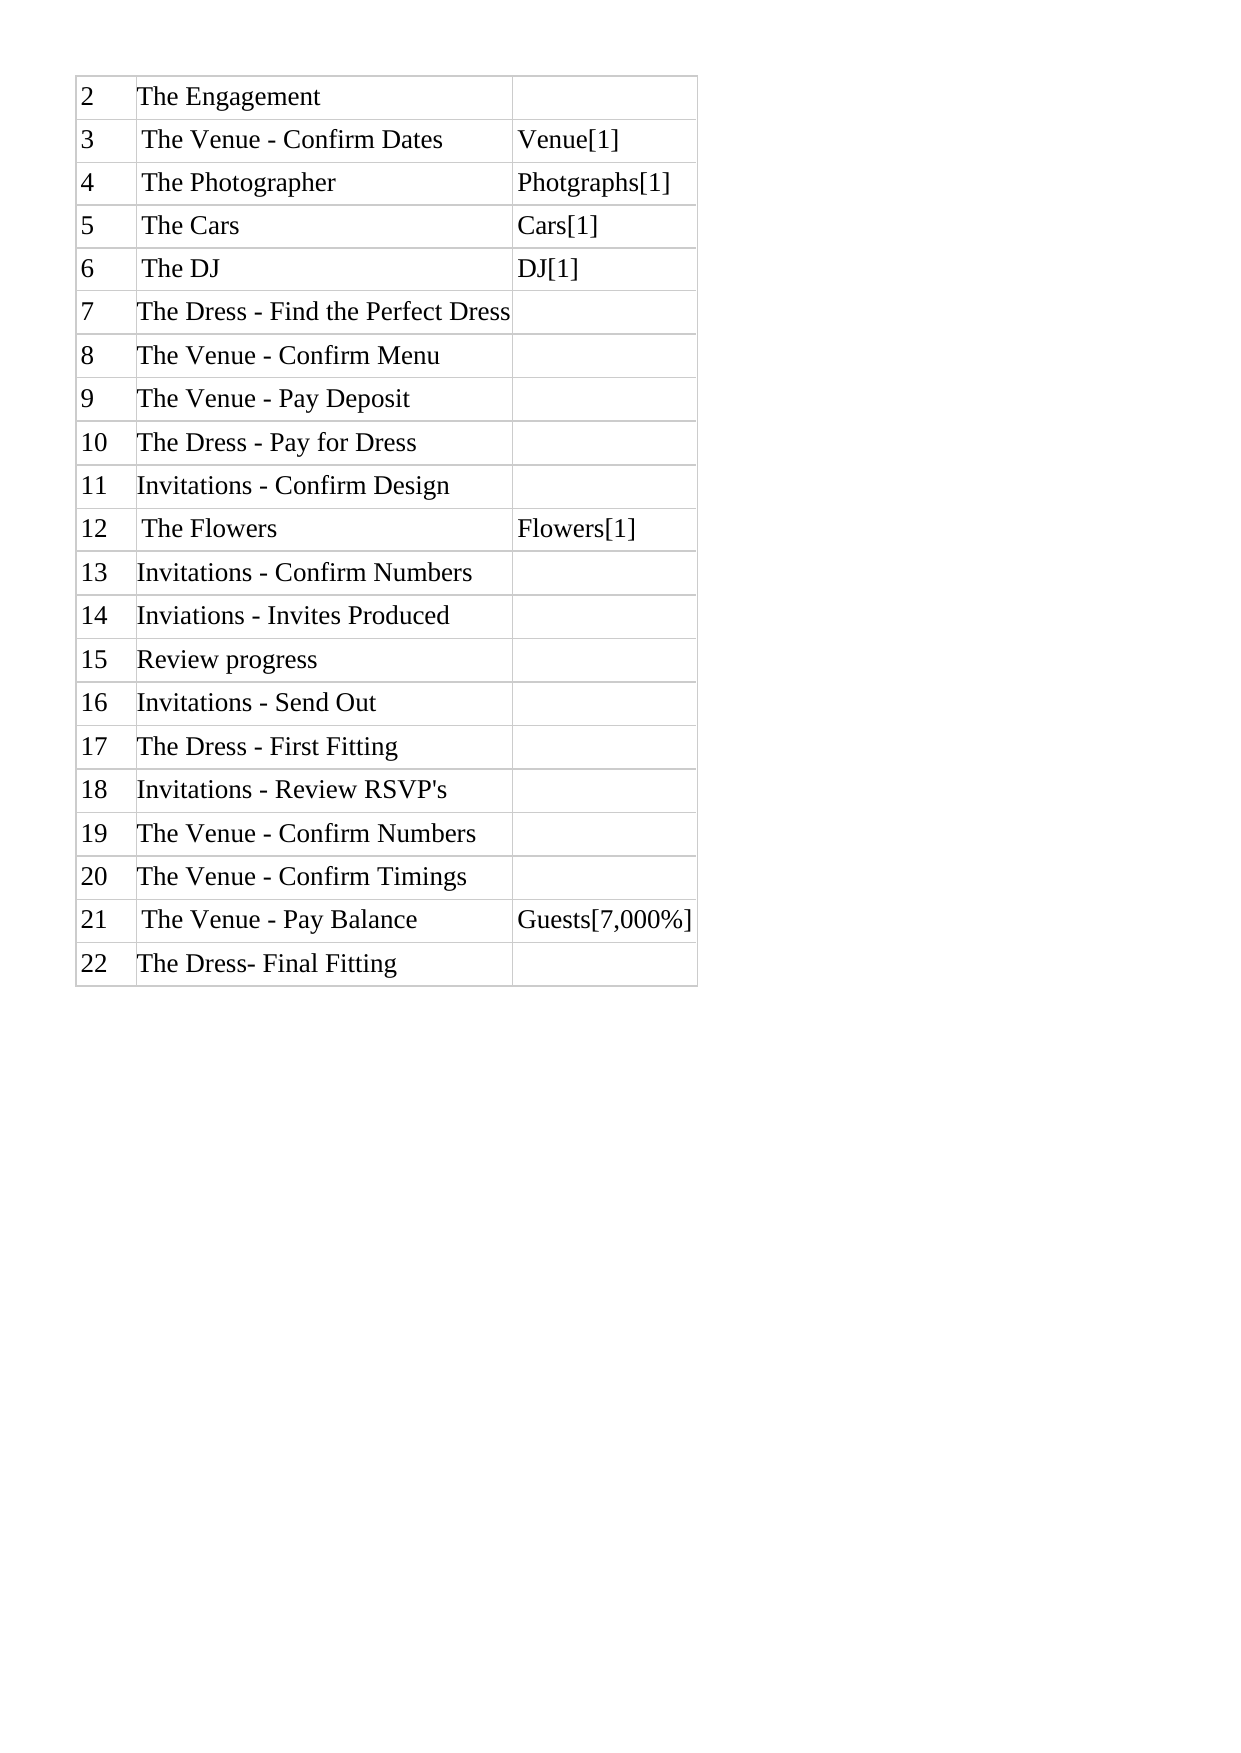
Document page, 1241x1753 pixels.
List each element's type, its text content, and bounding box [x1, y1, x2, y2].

table_cell Venue[1] [513, 119, 697, 161]
table_cell [513, 855, 697, 899]
table_cell The Dress - Pay for Dress [137, 422, 512, 464]
table_cell The Engagement [137, 77, 512, 118]
table_cell The Photographer [137, 163, 512, 204]
table_cell The Venue - Confirm Numbers [137, 813, 512, 855]
table_cell 12 [77, 509, 136, 550]
table_cell 14 [77, 596, 136, 637]
table_cell Invitations - Review RSVP's [137, 770, 512, 812]
table_cell 3 [77, 120, 136, 161]
table_cell Invitations - Send Out [137, 683, 512, 724]
table_cell 10 [77, 422, 136, 464]
table_cell [513, 812, 697, 855]
table_cell [513, 681, 697, 724]
table_cell 18 [77, 770, 136, 812]
table_cell 5 [77, 206, 136, 247]
table_cell The Flowers [137, 509, 512, 550]
table_cell Invitations - Confirm Numbers [137, 552, 512, 594]
table_cell 22 [77, 943, 136, 985]
table_cell The Venue - Confirm Timings [137, 857, 512, 899]
table_cell 15 [77, 639, 136, 681]
table_cell The Venue - Confirm Dates [137, 120, 512, 161]
table_cell 9 [77, 378, 136, 420]
table_cell 20 [77, 857, 136, 899]
table_cell 21 [77, 900, 136, 941]
table_cell [513, 638, 697, 681]
table_cell [513, 464, 697, 507]
table_cell [513, 768, 697, 812]
table_cell The Venue - Confirm Menu [137, 335, 512, 377]
table_cell 17 [77, 726, 136, 768]
table_cell Guests[7,000%] [513, 899, 697, 941]
table_cell The Cars [137, 206, 512, 247]
table_cell DJ[1] [513, 247, 697, 290]
table_cell The Dress - Find the Perfect Dress [137, 291, 512, 333]
table_cell [513, 594, 697, 637]
table_cell Photgraphs[1] [513, 161, 697, 204]
table_cell 19 [77, 813, 136, 855]
table_cell The DJ [137, 249, 512, 290]
table_cell Review progress [137, 639, 512, 681]
table_cell 2 [77, 77, 136, 118]
table_cell 7 [77, 291, 136, 333]
table_cell 11 [77, 466, 136, 507]
table_cell [513, 333, 697, 377]
table_cell [513, 420, 697, 464]
table_cell The Venue - Pay Balance [137, 900, 512, 941]
table_cell 8 [77, 335, 136, 377]
table_cell The Venue - Pay Deposit [137, 378, 512, 420]
table_cell [513, 725, 697, 768]
table_cell 6 [77, 249, 136, 290]
table_cell [513, 550, 697, 594]
table_cell [513, 941, 697, 985]
table_cell 4 [77, 163, 136, 204]
table_cell [513, 290, 697, 333]
table_cell The Dress- Final Fitting [137, 943, 512, 985]
table_cell Flowers[1] [513, 508, 697, 550]
table_cell Cars[1] [513, 204, 697, 247]
table_cell [513, 77, 697, 118]
table_cell Inviations - Invites Produced [137, 596, 512, 637]
table_cell Invitations - Confirm Design [137, 466, 512, 507]
table_cell [513, 377, 697, 420]
table_cell 16 [77, 683, 136, 724]
table_cell The Dress - First Fitting [137, 726, 512, 768]
table_cell 13 [77, 552, 136, 594]
